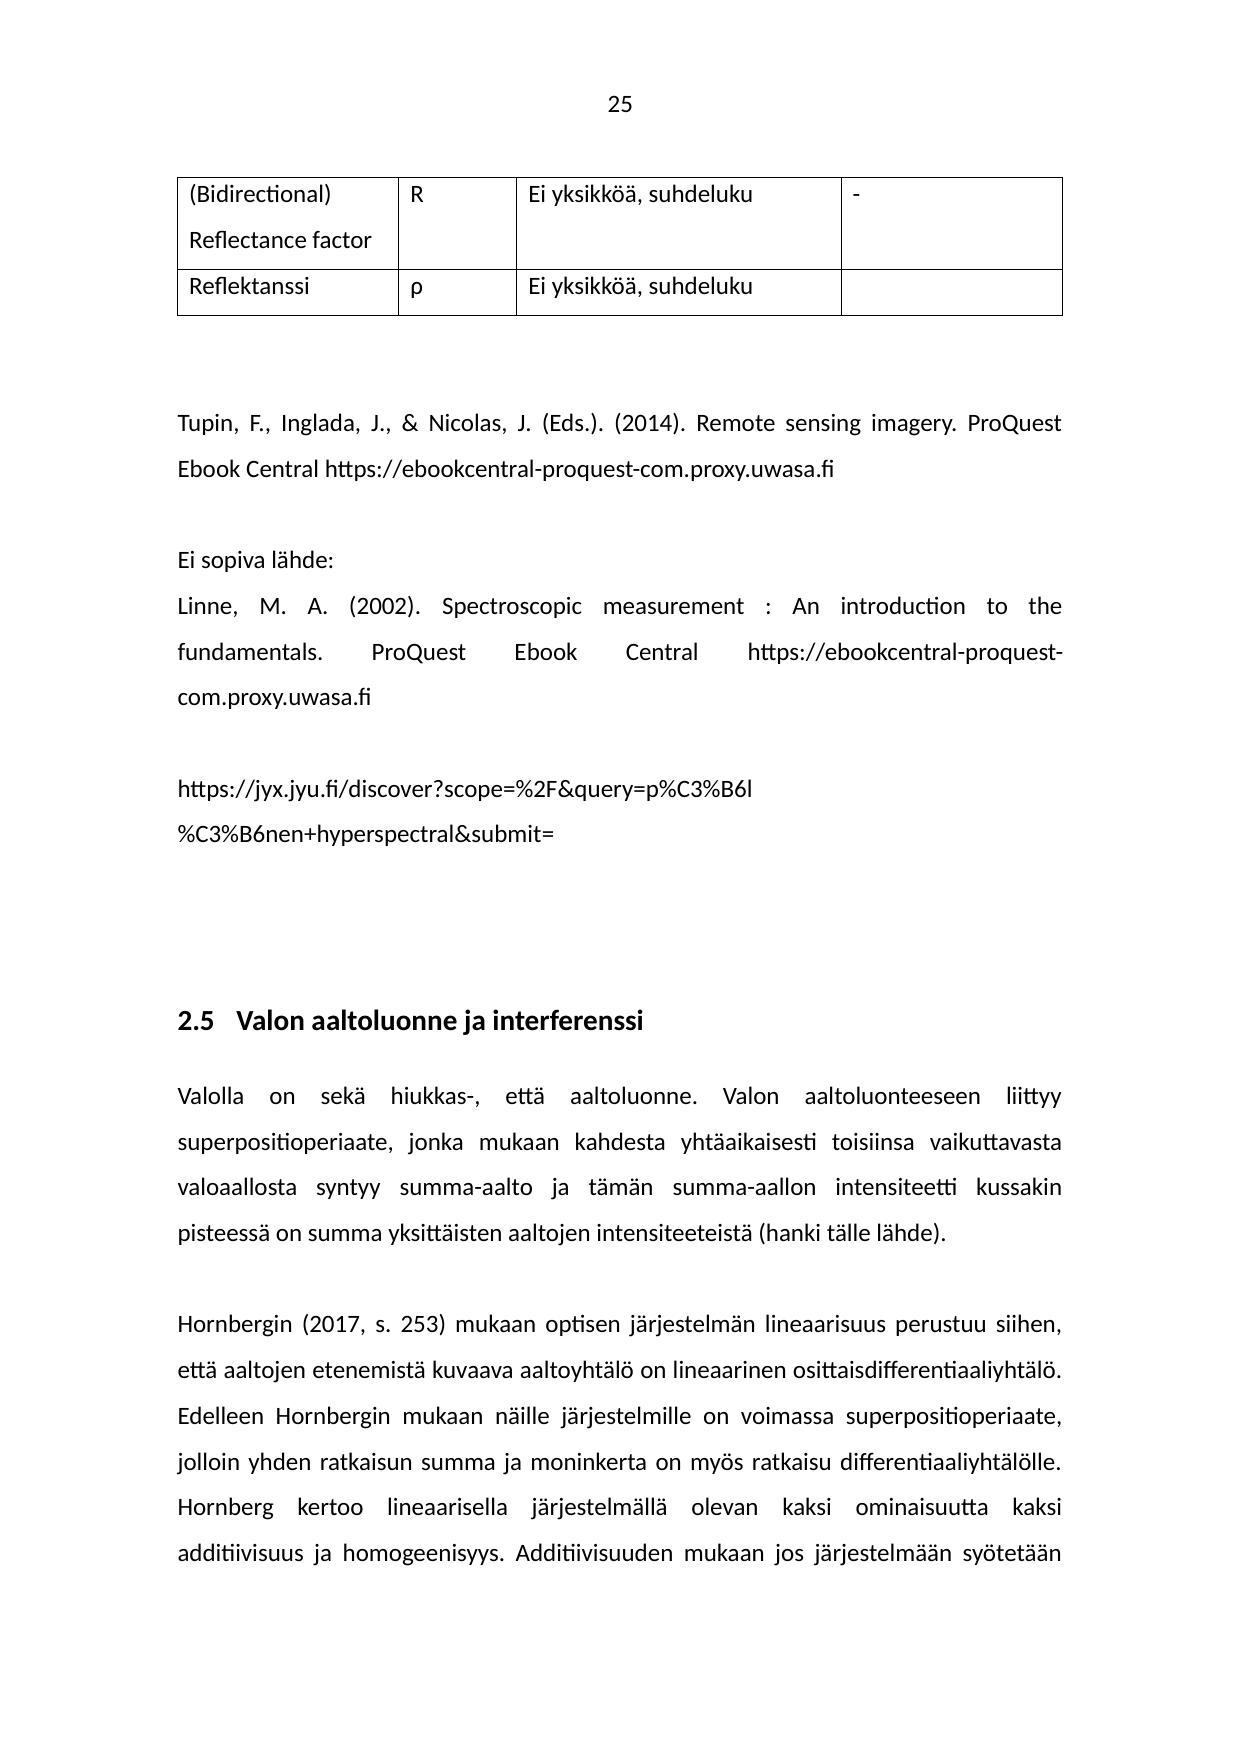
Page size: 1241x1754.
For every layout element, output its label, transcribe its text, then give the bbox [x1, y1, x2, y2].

table_cell Ei yksikköä, suhdeluku [517, 270, 841, 314]
text Linne, M. A. (2002). Spectroscopic measurement : An introduction to the fundamentals. ProQuest Ebook Central https://ebookcentral-proquest-com.proxy.uwasa.fi [177, 590, 1063, 712]
text Ei sopiva lähde: [177, 544, 1063, 575]
table_cell Reflektanssi [178, 270, 398, 314]
text Tupin, F., Inglada, J., & Nicolas, J. (Eds.). (2014). Remote sensing imagery. ProQuest Ebook Central https://ebookcentral-proquest-com.proxy.uwasa.fi [177, 407, 1063, 483]
table_cell (Bidirectional) Reflectance factor [178, 178, 398, 269]
text Valolla on sekä hiukkas-, että aaltoluonne. Valon aaltoluonteeseen liittyy superpositioperiaate, jonka mukaan kahdesta yhtäaikaisesti toisiinsa vaikuttavasta valoaallosta syntyy summa-aalto ja tämän summa-aallon intensiteetti kussakin pisteessä on summa yksittäisten aaltojen intensiteeteistä (hanki tälle lähde). [177, 1080, 1063, 1248]
subtitle Valon aaltoluonne ja interferenssi [177, 1002, 1063, 1037]
text https://jyx.jyu.fi/discover?scope=%2F&query=p%C3%B6l%C3%B6nen+hyperspectral&submit= [177, 773, 1063, 849]
table_cell ρ [399, 270, 516, 314]
table_cell R [399, 178, 516, 269]
table_cell - [842, 178, 1062, 269]
table_cell [842, 270, 1062, 314]
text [177, 1309, 1063, 1568]
table_cell Ei yksikköä, suhdeluku [517, 178, 841, 269]
